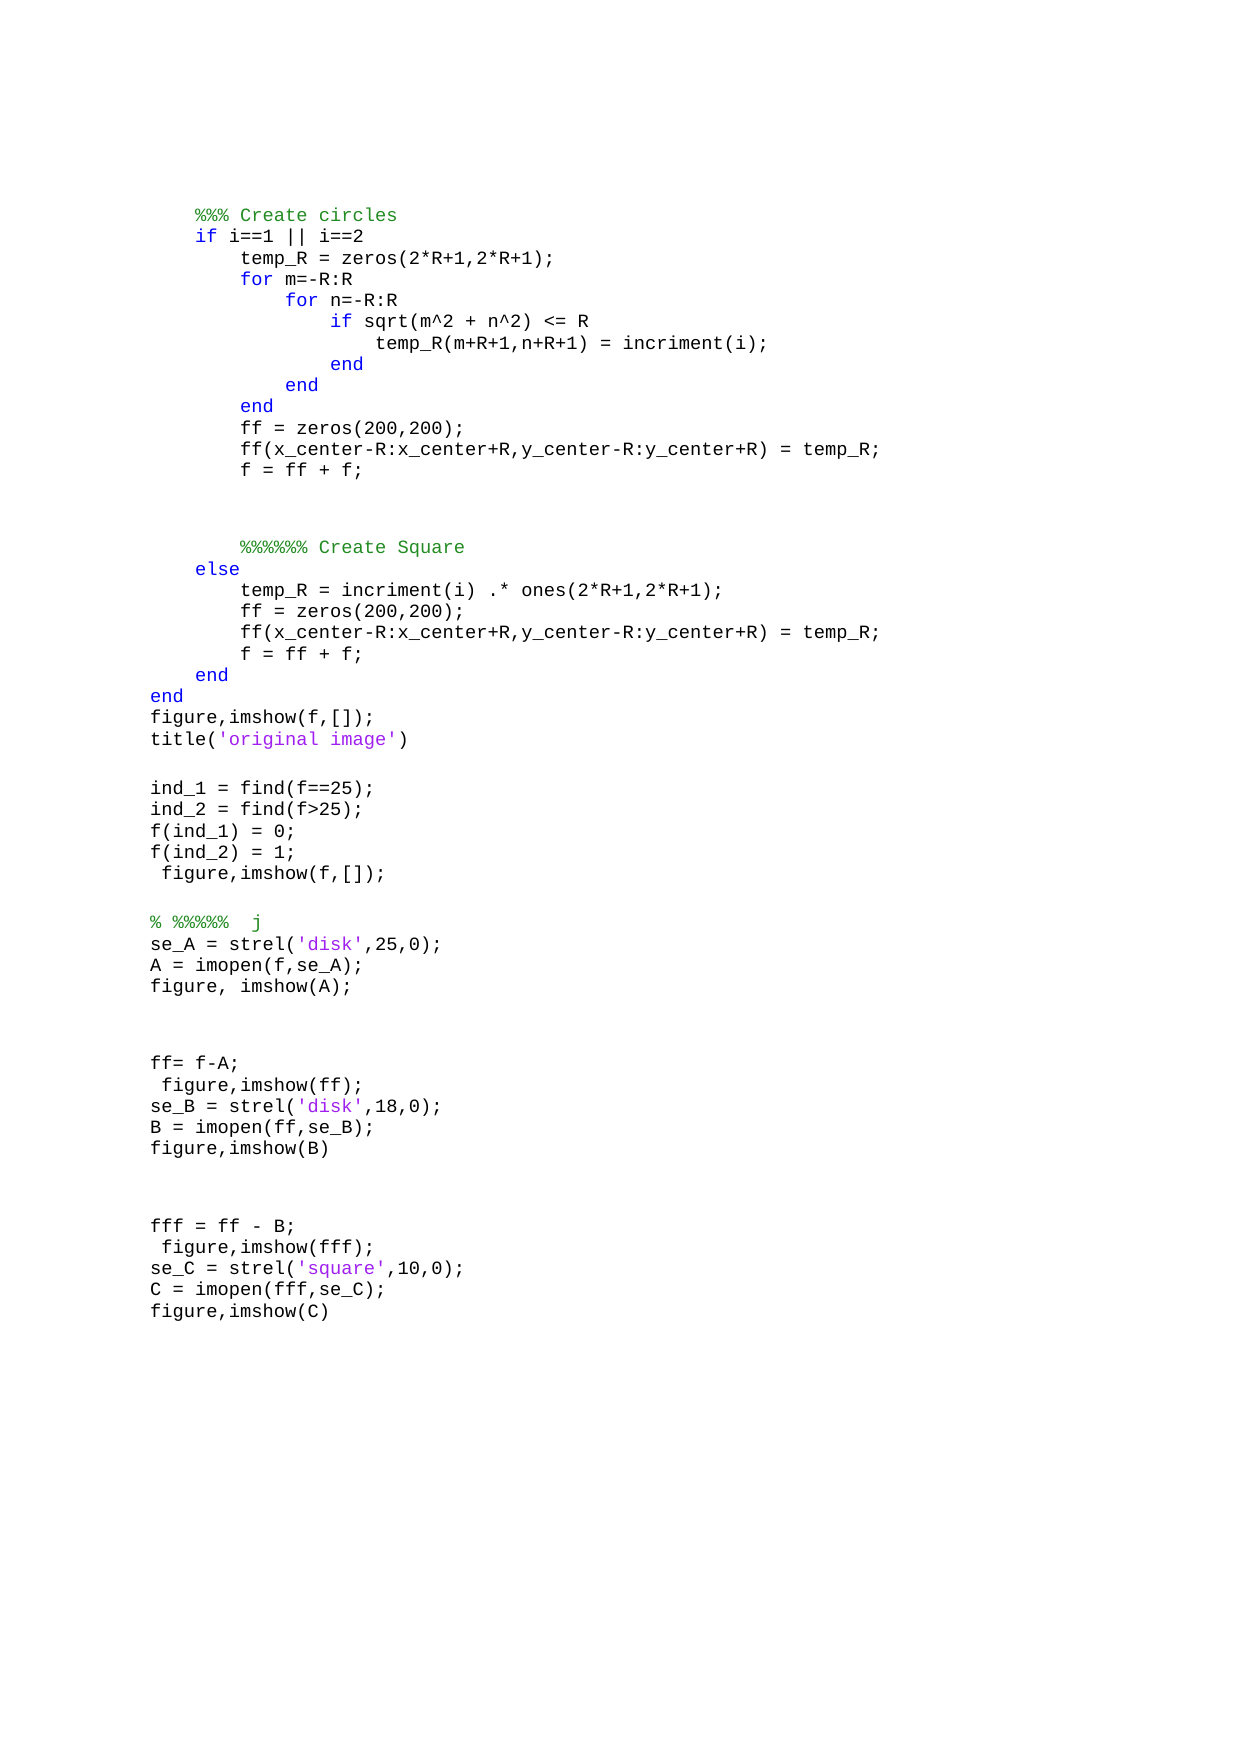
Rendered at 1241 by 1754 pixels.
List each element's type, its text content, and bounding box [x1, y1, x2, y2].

text figure,imshow(B) [150, 1139, 1090, 1160]
text end [150, 397, 1090, 418]
text C = imopen(fff,se_C); [150, 1280, 1090, 1301]
text end [150, 376, 1090, 397]
text figure,imshow(ff); [150, 1075, 1090, 1097]
text figure,imshow(f,[]); [150, 708, 1090, 729]
text A = imopen(f,se_A); [150, 956, 1090, 977]
text if sqrt(m^2 + n^2) <= R [150, 312, 1090, 333]
text figure, imshow(A); [150, 977, 1090, 998]
text fff = ff - B; [150, 1216, 1090, 1238]
text ind_1 = find(f==25); [150, 779, 1090, 800]
text title('original image') [150, 729, 1090, 751]
text end [150, 687, 1090, 708]
text ff(x_center-R:x_center+R,y_center-R:y_center+R) = temp_R; [150, 623, 1090, 644]
text f(ind_1) = 0; [150, 821, 1090, 843]
text temp_R(m+R+1,n+R+1) = incriment(i); [150, 333, 1090, 355]
text %%% Create circles [150, 206, 1090, 227]
text %%%%%% Create Square [150, 538, 1090, 559]
text se_B = strel('disk',18,0); [150, 1097, 1090, 1118]
text ff(x_center-R:x_center+R,y_center-R:y_center+R) = temp_R; [150, 440, 1090, 461]
text temp_R = zeros(2*R+1,2*R+1); [150, 248, 1090, 270]
text figure,imshow(fff); [150, 1238, 1090, 1259]
text B = imopen(ff,se_B); [150, 1118, 1090, 1139]
text se_C = strel('square',10,0); [150, 1259, 1090, 1280]
text ff= f-A; [150, 1054, 1090, 1075]
text ff = zeros(200,200); [150, 602, 1090, 623]
text for m=-R:R [150, 270, 1090, 291]
text end [150, 666, 1090, 687]
text f = ff + f; [150, 461, 1090, 482]
text figure,imshow(C) [150, 1301, 1090, 1323]
text if i==1 || i==2 [150, 227, 1090, 248]
text ind_2 = find(f>25); [150, 800, 1090, 821]
text end [150, 355, 1090, 376]
text for n=-R:R [150, 291, 1090, 312]
text figure,imshow(f,[]); [150, 864, 1090, 885]
text else [150, 559, 1090, 581]
text ff = zeros(200,200); [150, 418, 1090, 440]
text % %%%%% j [150, 913, 1090, 934]
text f = ff + f; [150, 644, 1090, 666]
text f(ind_2) = 1; [150, 843, 1090, 864]
text temp_R = incriment(i) .* ones(2*R+1,2*R+1); [150, 581, 1090, 602]
text se_A = strel('disk',25,0); [150, 934, 1090, 956]
